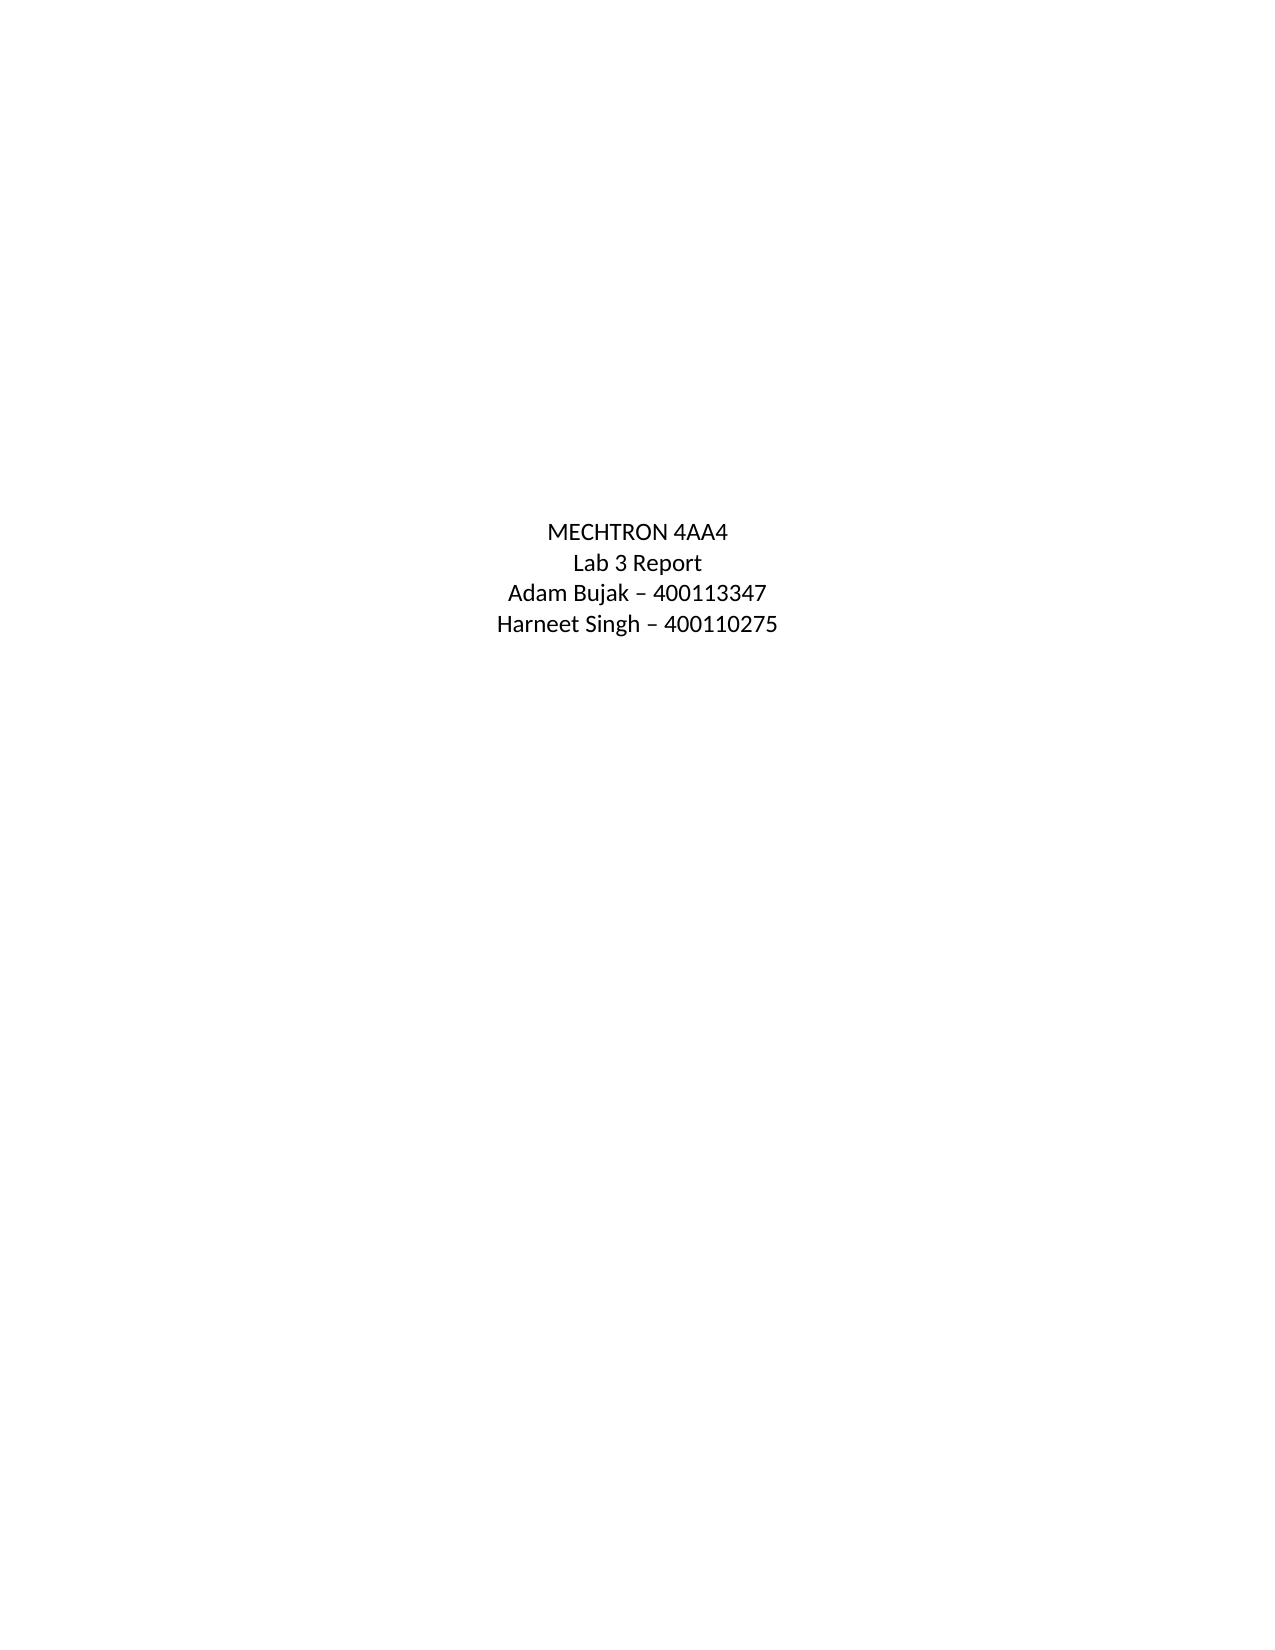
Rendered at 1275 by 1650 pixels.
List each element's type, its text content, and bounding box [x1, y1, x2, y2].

text Harneet Singh – 400110275 [150, 608, 1125, 638]
text Lab 3 Report [150, 547, 1125, 577]
text Adam Bujak – 400113347 [150, 577, 1125, 608]
text MECHTRON 4AA4 [150, 516, 1125, 547]
